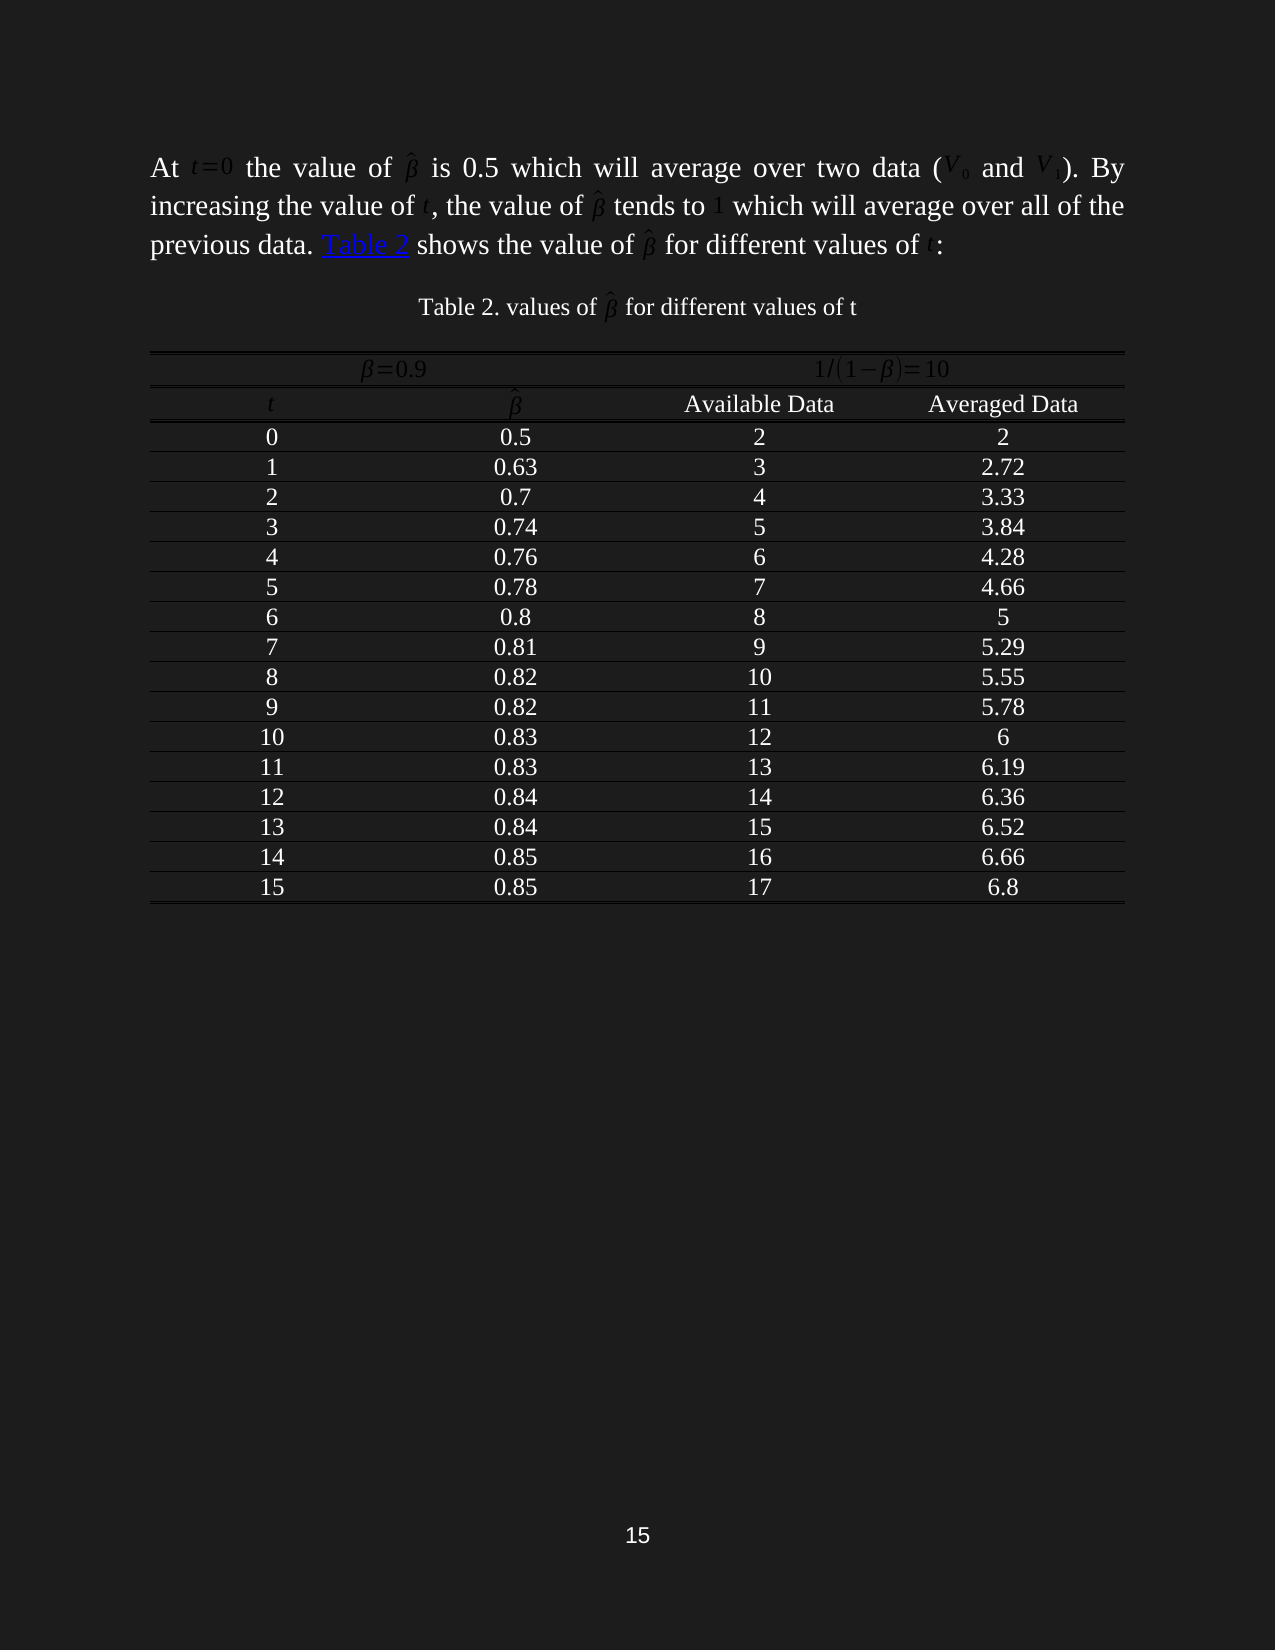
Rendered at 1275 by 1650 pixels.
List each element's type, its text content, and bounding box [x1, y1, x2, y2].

table_cell 13 [638, 752, 881, 781]
table_cell 0 [150, 423, 394, 451]
table_cell 3 [150, 512, 394, 541]
table_cell 10 [150, 722, 394, 751]
table_cell 0.74 [394, 512, 637, 541]
table_cell Averaged Data [881, 388, 1125, 419]
table_cell 10 [638, 662, 881, 691]
table_cell 6.19 [881, 752, 1125, 781]
table_cell 0.83 [394, 752, 637, 781]
table_cell 6.8 [881, 872, 1125, 901]
table_cell 0.85 [394, 872, 637, 901]
table_cell 11 [638, 692, 881, 721]
table_cell 0.82 [394, 662, 637, 691]
table_cell 2 [638, 423, 881, 451]
table_cell 0.7 [394, 482, 637, 511]
table_cell 14 [638, 782, 881, 811]
table_cell 5.55 [881, 662, 1125, 691]
table_cell 0.82 [394, 692, 637, 721]
table_cell 3.84 [881, 512, 1125, 541]
table_cell [394, 388, 637, 419]
table_cell 6.36 [881, 782, 1125, 811]
table_cell 7 [638, 572, 881, 601]
text Table 2. values of for different values of t [150, 291, 1125, 322]
table_cell 0.76 [394, 542, 637, 571]
table_cell 7 [150, 632, 394, 661]
table_cell 8 [638, 602, 881, 631]
table_cell 4 [150, 542, 394, 571]
table_cell 0.63 [394, 452, 637, 481]
table_cell 0.78 [394, 572, 637, 601]
table_cell 6.66 [881, 842, 1125, 871]
table_cell 4.28 [881, 542, 1125, 571]
table_cell 4.66 [881, 572, 1125, 601]
table_cell 14 [150, 842, 394, 871]
table_cell 12 [150, 782, 394, 811]
table_cell 6 [638, 542, 881, 571]
table_cell 5 [638, 512, 881, 541]
table_cell 16 [638, 842, 881, 871]
table_cell 8 [150, 662, 394, 691]
table_cell 2.72 [881, 452, 1125, 481]
table_cell [150, 388, 394, 419]
table_cell 0.84 [394, 782, 637, 811]
table_cell 6 [881, 722, 1125, 751]
table_cell 0.8 [394, 602, 637, 631]
table_cell 11 [150, 752, 394, 781]
table_cell 9 [638, 632, 881, 661]
table_cell 15 [638, 812, 881, 841]
table_cell 15 [150, 872, 394, 901]
table_cell 13 [150, 812, 394, 841]
table_header [150, 355, 637, 384]
table_cell 5.29 [881, 632, 1125, 661]
table_cell 0.5 [394, 423, 637, 451]
table_cell 3.33 [881, 482, 1125, 511]
table_cell 12 [638, 722, 881, 751]
table_cell 0.83 [394, 722, 637, 751]
table_cell 2 [150, 482, 394, 511]
table_cell 0.81 [394, 632, 637, 661]
table_cell 0.85 [394, 842, 637, 871]
table_cell 0.84 [394, 812, 637, 841]
table_cell 9 [150, 692, 394, 721]
table_cell 5.78 [881, 692, 1125, 721]
table_cell 4 [638, 482, 881, 511]
table_cell Available Data [638, 388, 881, 419]
table_cell 17 [638, 872, 881, 901]
table_cell 1 [150, 452, 394, 481]
table_cell 5 [881, 602, 1125, 631]
text At the value of is 0.5 which will average over two data ( and ). By increasing the value of , the value of tends to which will average over all of the previous data. Table 2 shows the value of for different values of : [150, 150, 1125, 261]
table_cell 6 [150, 602, 394, 631]
table_cell 3 [638, 452, 881, 481]
table_cell 2 [881, 423, 1125, 451]
table_cell 6.52 [881, 812, 1125, 841]
table_cell 5 [150, 572, 394, 601]
table_header [638, 355, 1125, 384]
